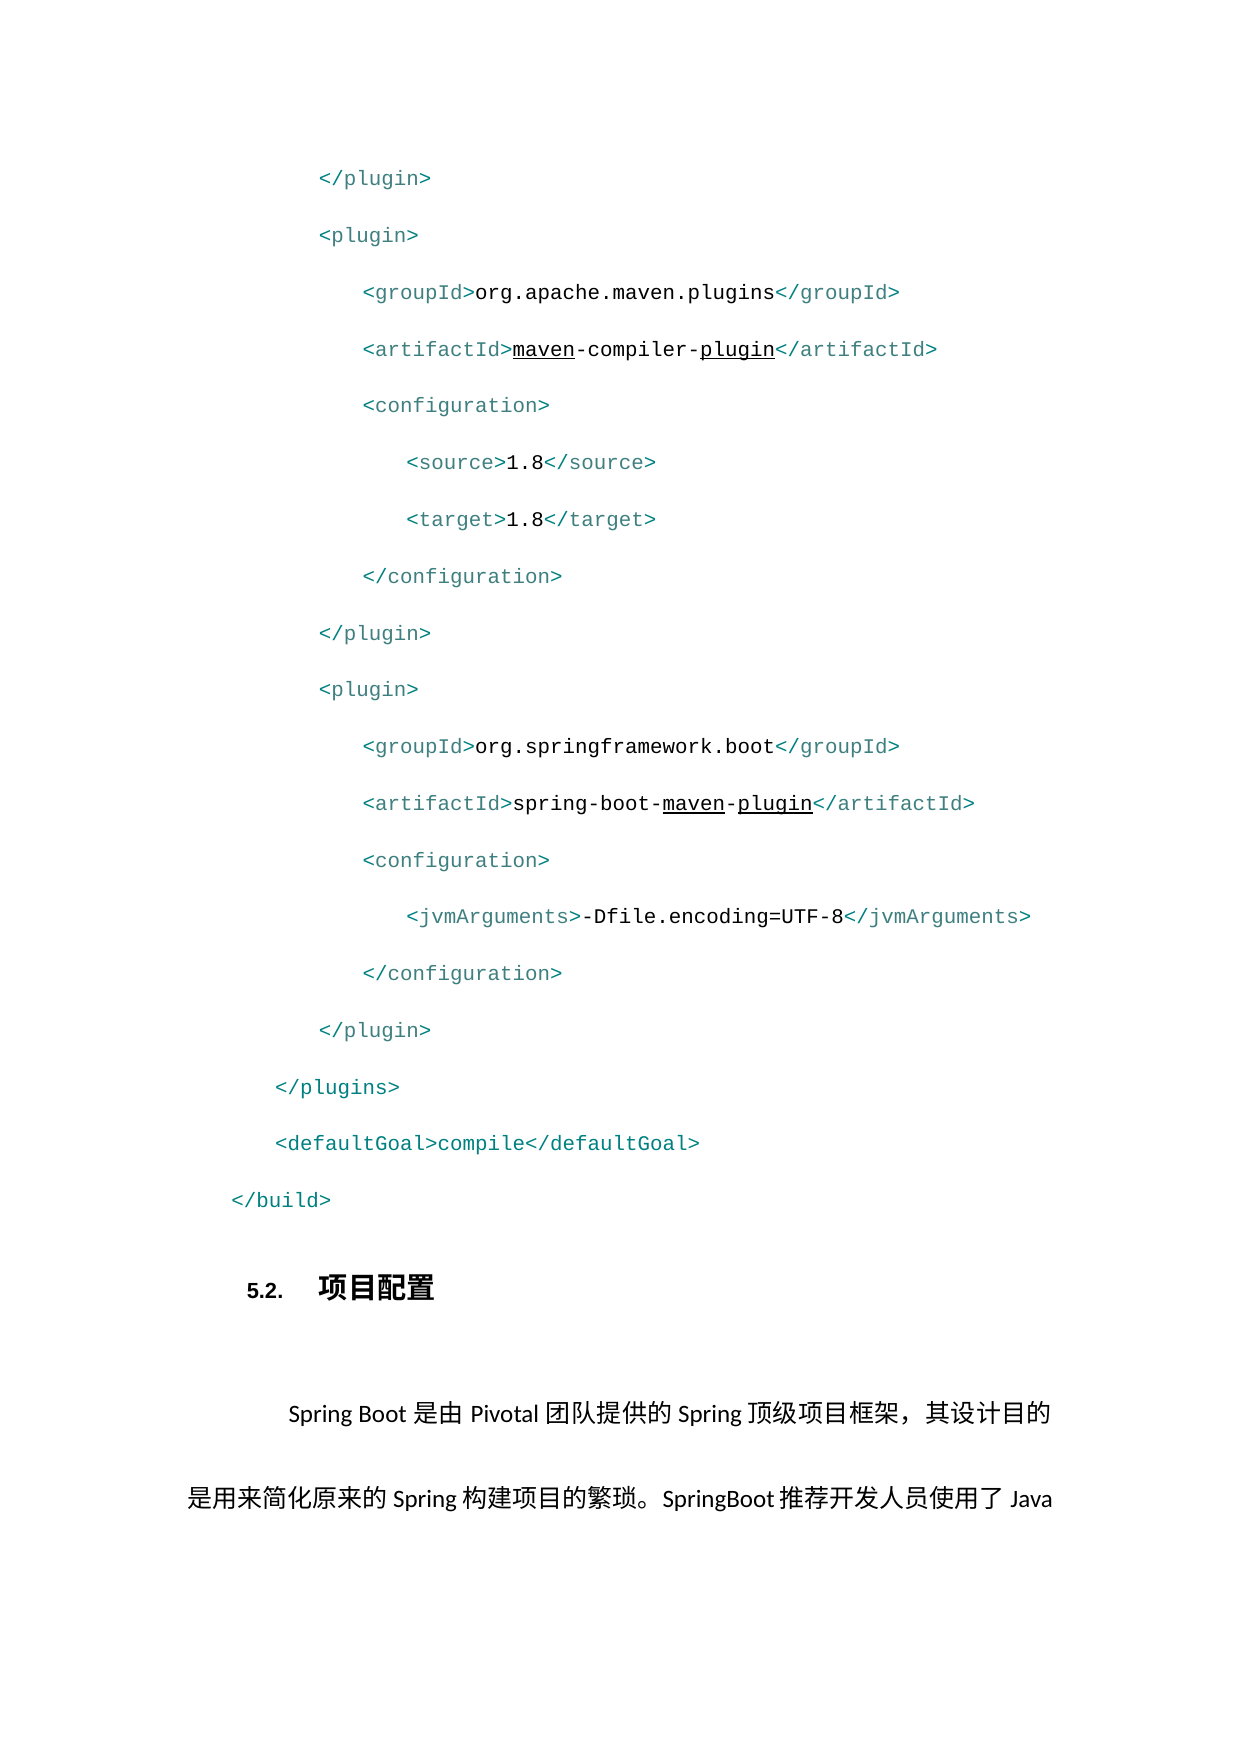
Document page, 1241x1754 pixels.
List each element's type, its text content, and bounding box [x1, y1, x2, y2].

text </plugins> [187, 1072, 1053, 1106]
text <groupId>org.springframework.boot</groupId> [187, 731, 1053, 765]
text </configuration> [187, 958, 1053, 992]
text <artifactId>spring-boot-maven-plugin</artifactId> [187, 788, 1053, 822]
text </configuration> [187, 561, 1053, 594]
text <configuration> [187, 844, 1053, 878]
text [187, 1377, 1053, 1530]
text <plugin> [187, 220, 1053, 254]
text <source>1.8</source> [187, 447, 1053, 481]
text </plugin> [187, 1015, 1053, 1049]
subtitle 项目配置 [247, 1252, 1053, 1320]
text <groupId>org.apache.maven.plugins</groupId> [187, 277, 1053, 311]
text <plugin> [187, 674, 1053, 708]
text <jvmArguments>-Dfile.encoding=UTF-8</jvmArguments> [187, 901, 1053, 935]
text </plugin> [187, 163, 1053, 197]
text </plugin> [187, 617, 1053, 651]
text <defaultGoal>compile</defaultGoal> [187, 1128, 1053, 1162]
text </build> [187, 1185, 1053, 1219]
text <configuration> [187, 390, 1053, 424]
text <target>1.8</target> [187, 504, 1053, 538]
text <artifactId>maven-compiler-plugin</artifactId> [187, 333, 1053, 367]
